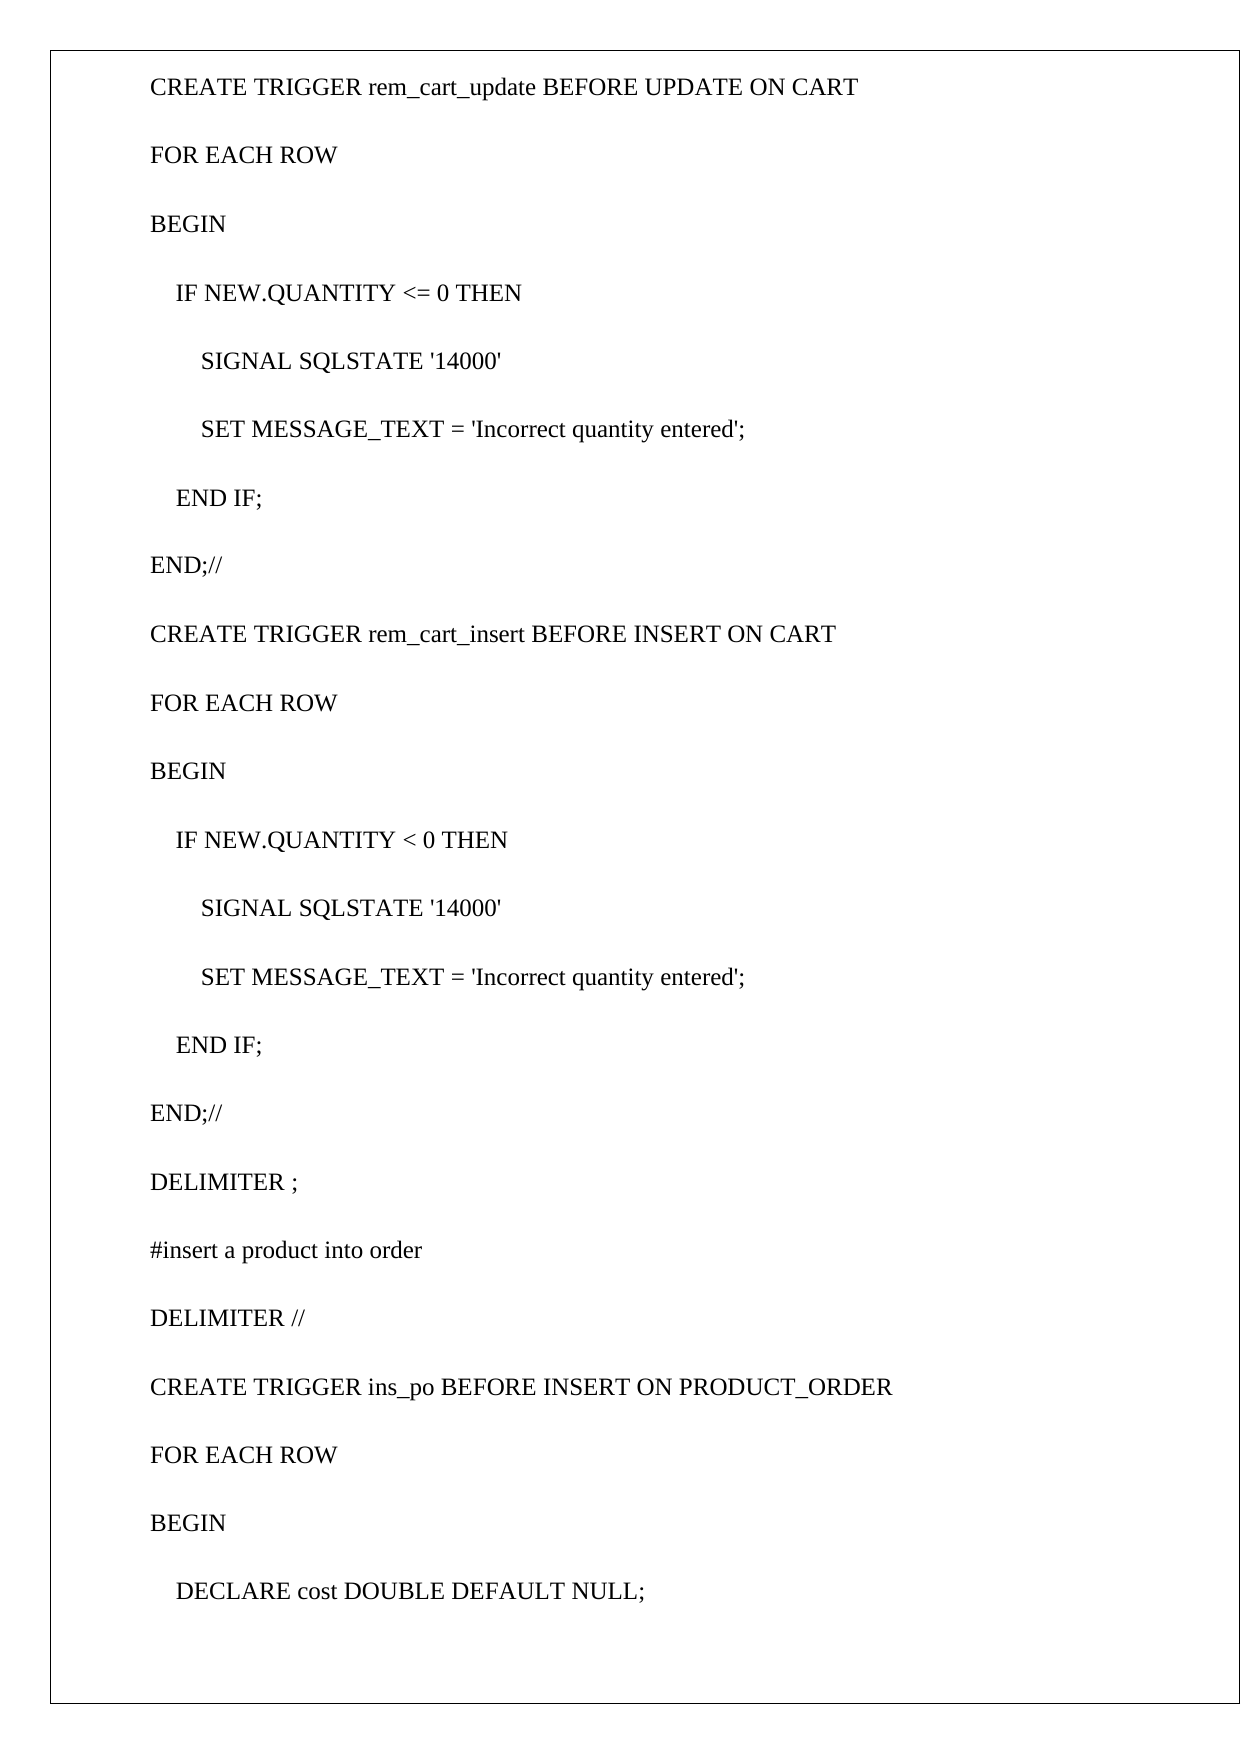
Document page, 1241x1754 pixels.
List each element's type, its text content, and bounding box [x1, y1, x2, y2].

text BEGIN [150, 209, 1239, 238]
text BEGIN [150, 1508, 1239, 1537]
text SET MESSAGE_TEXT = 'Incorrect quantity entered'; END IF; [176, 414, 791, 512]
text IF NEW.QUANTITY < 0 THEN SIGNAL SQLSTATE '14000' [175, 825, 510, 922]
text DECLARE cost DOUBLE DEFAULT NULL; [176, 1576, 1239, 1605]
text BEGIN [150, 756, 1239, 785]
text END;// [150, 551, 1239, 579]
text SET MESSAGE_TEXT = 'Incorrect quantity entered'; END IF; [176, 962, 791, 1059]
text CREATE TRIGGER rem_cart_insert BEFORE INSERT ON CART FOR EACH ROW [150, 619, 853, 716]
text END;// DELIMITER ; [150, 1098, 341, 1195]
text CREATE TRIGGER rem_cart_update BEFORE UPDATE ON CART FOR EACH ROW [150, 72, 895, 169]
text CREATE TRIGGER ins_po BEFORE INSERT ON PRODUCT_ORDER FOR EACH ROW [150, 1372, 895, 1469]
text IF NEW.QUANTITY <= 0 THEN SIGNAL SQLSTATE '14000' [175, 278, 524, 375]
text #insert a product into order DELIMITER // [150, 1235, 424, 1332]
